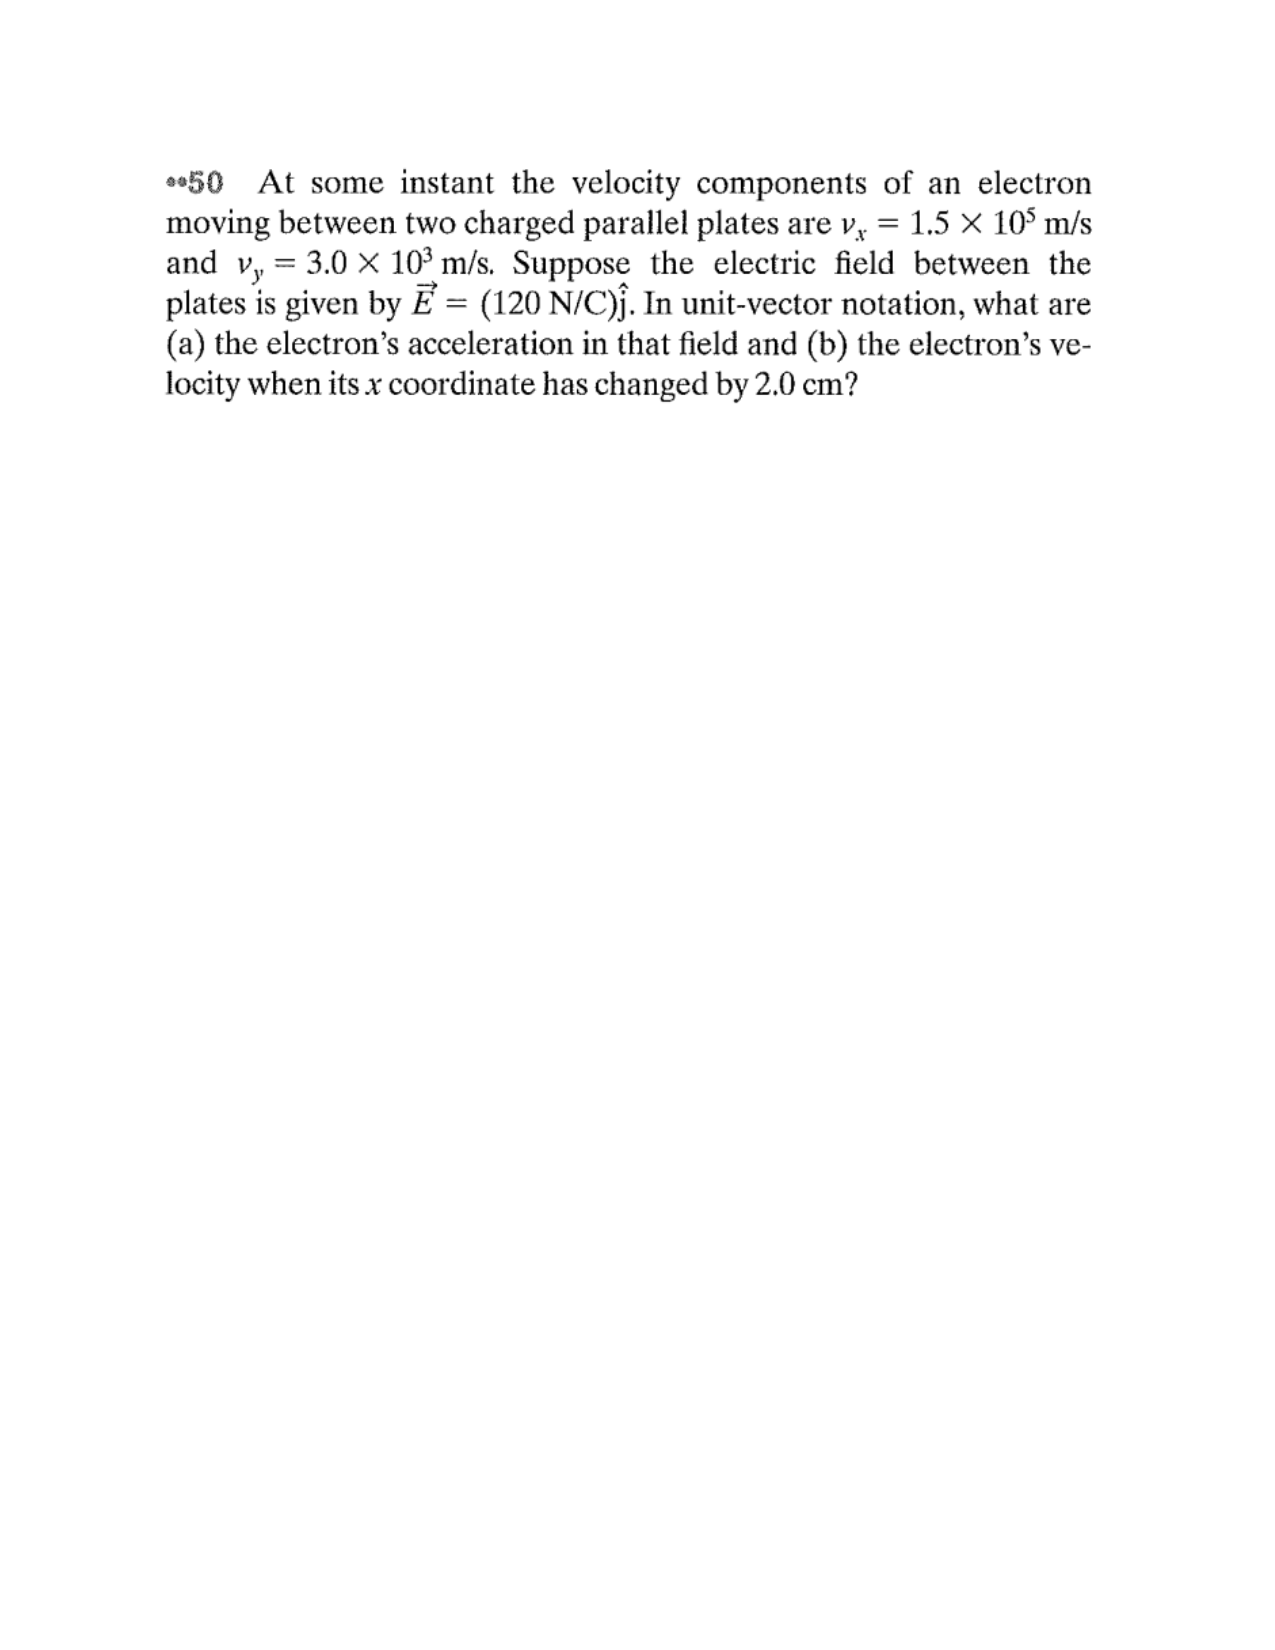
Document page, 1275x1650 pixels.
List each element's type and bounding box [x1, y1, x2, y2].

picture [150, 150, 1125, 410]
